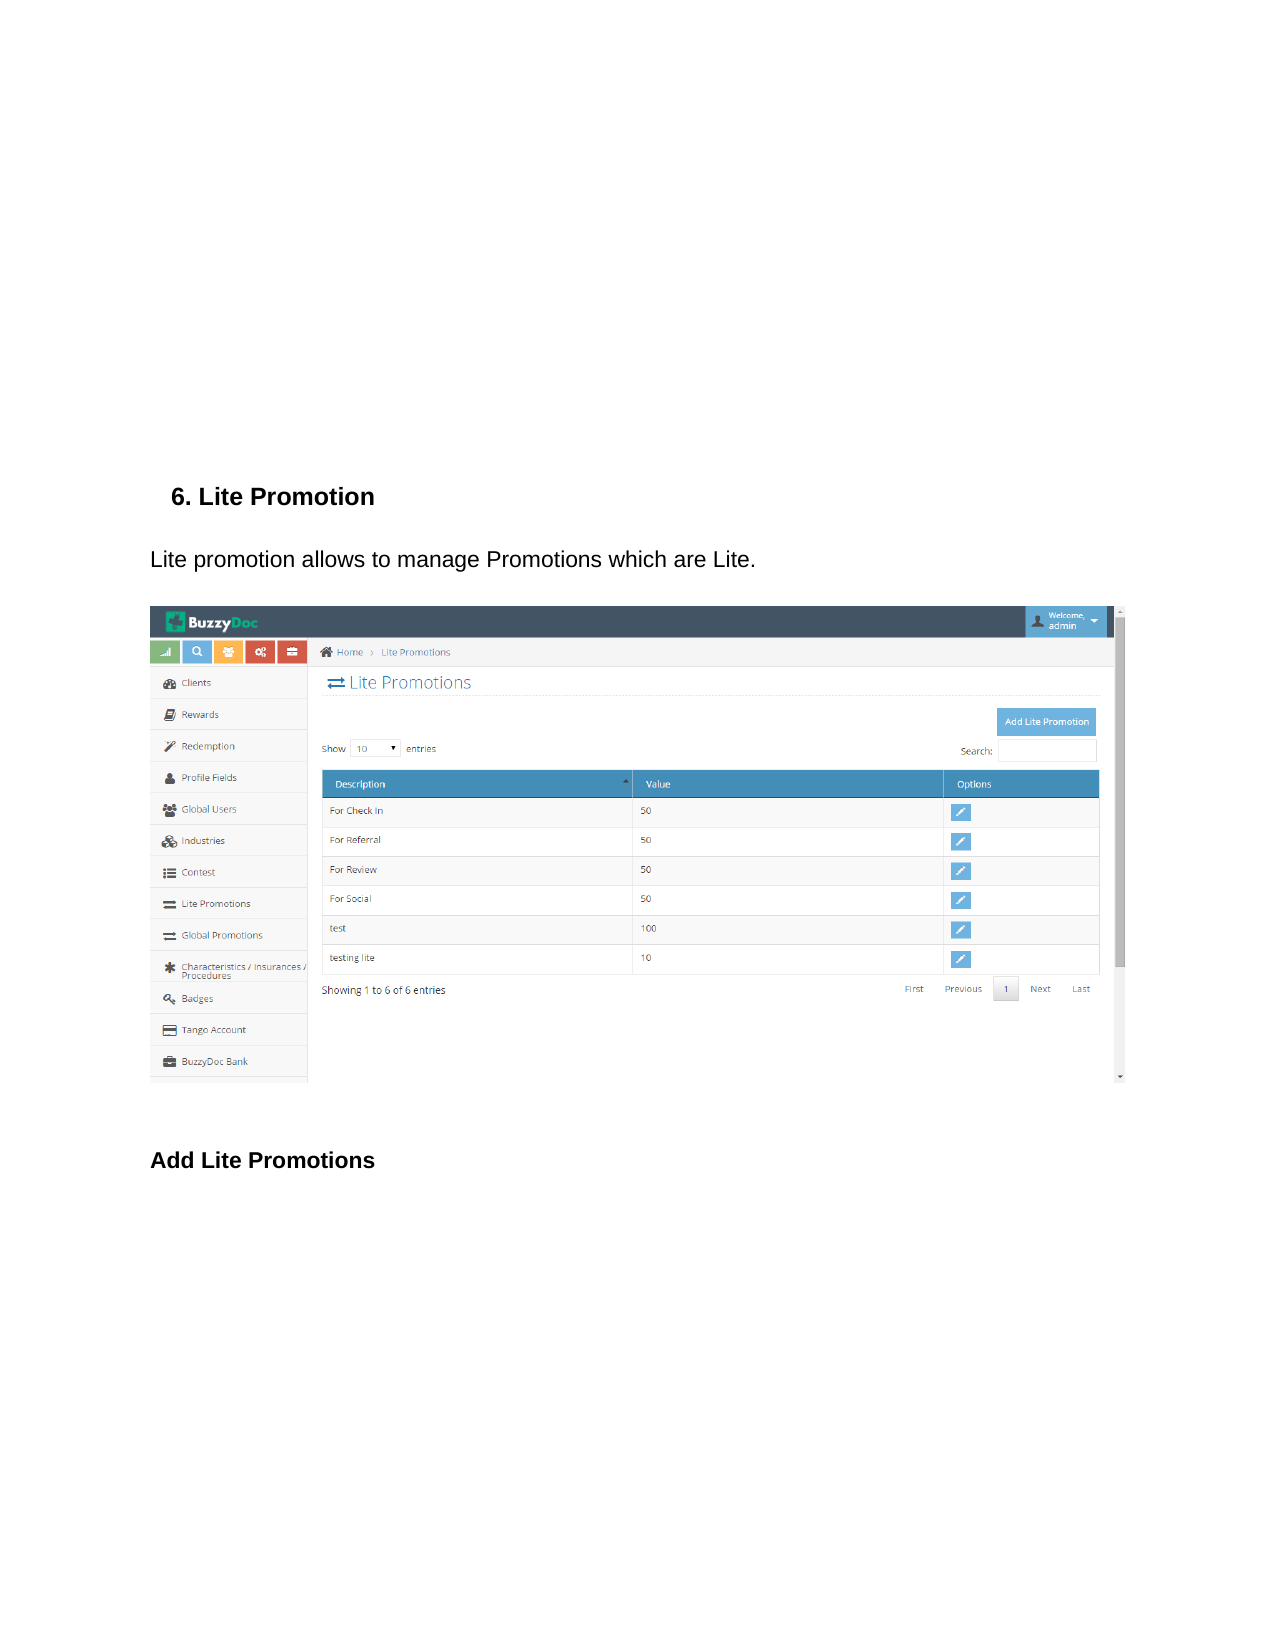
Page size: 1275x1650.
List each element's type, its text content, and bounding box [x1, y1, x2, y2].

picture [150, 606, 1125, 1083]
text Add Lite Promotions [150, 1147, 1125, 1174]
text Lite promotion allows to manage Promotions which are Lite. [150, 546, 1125, 572]
text 6. Lite Promotion [150, 482, 1125, 511]
